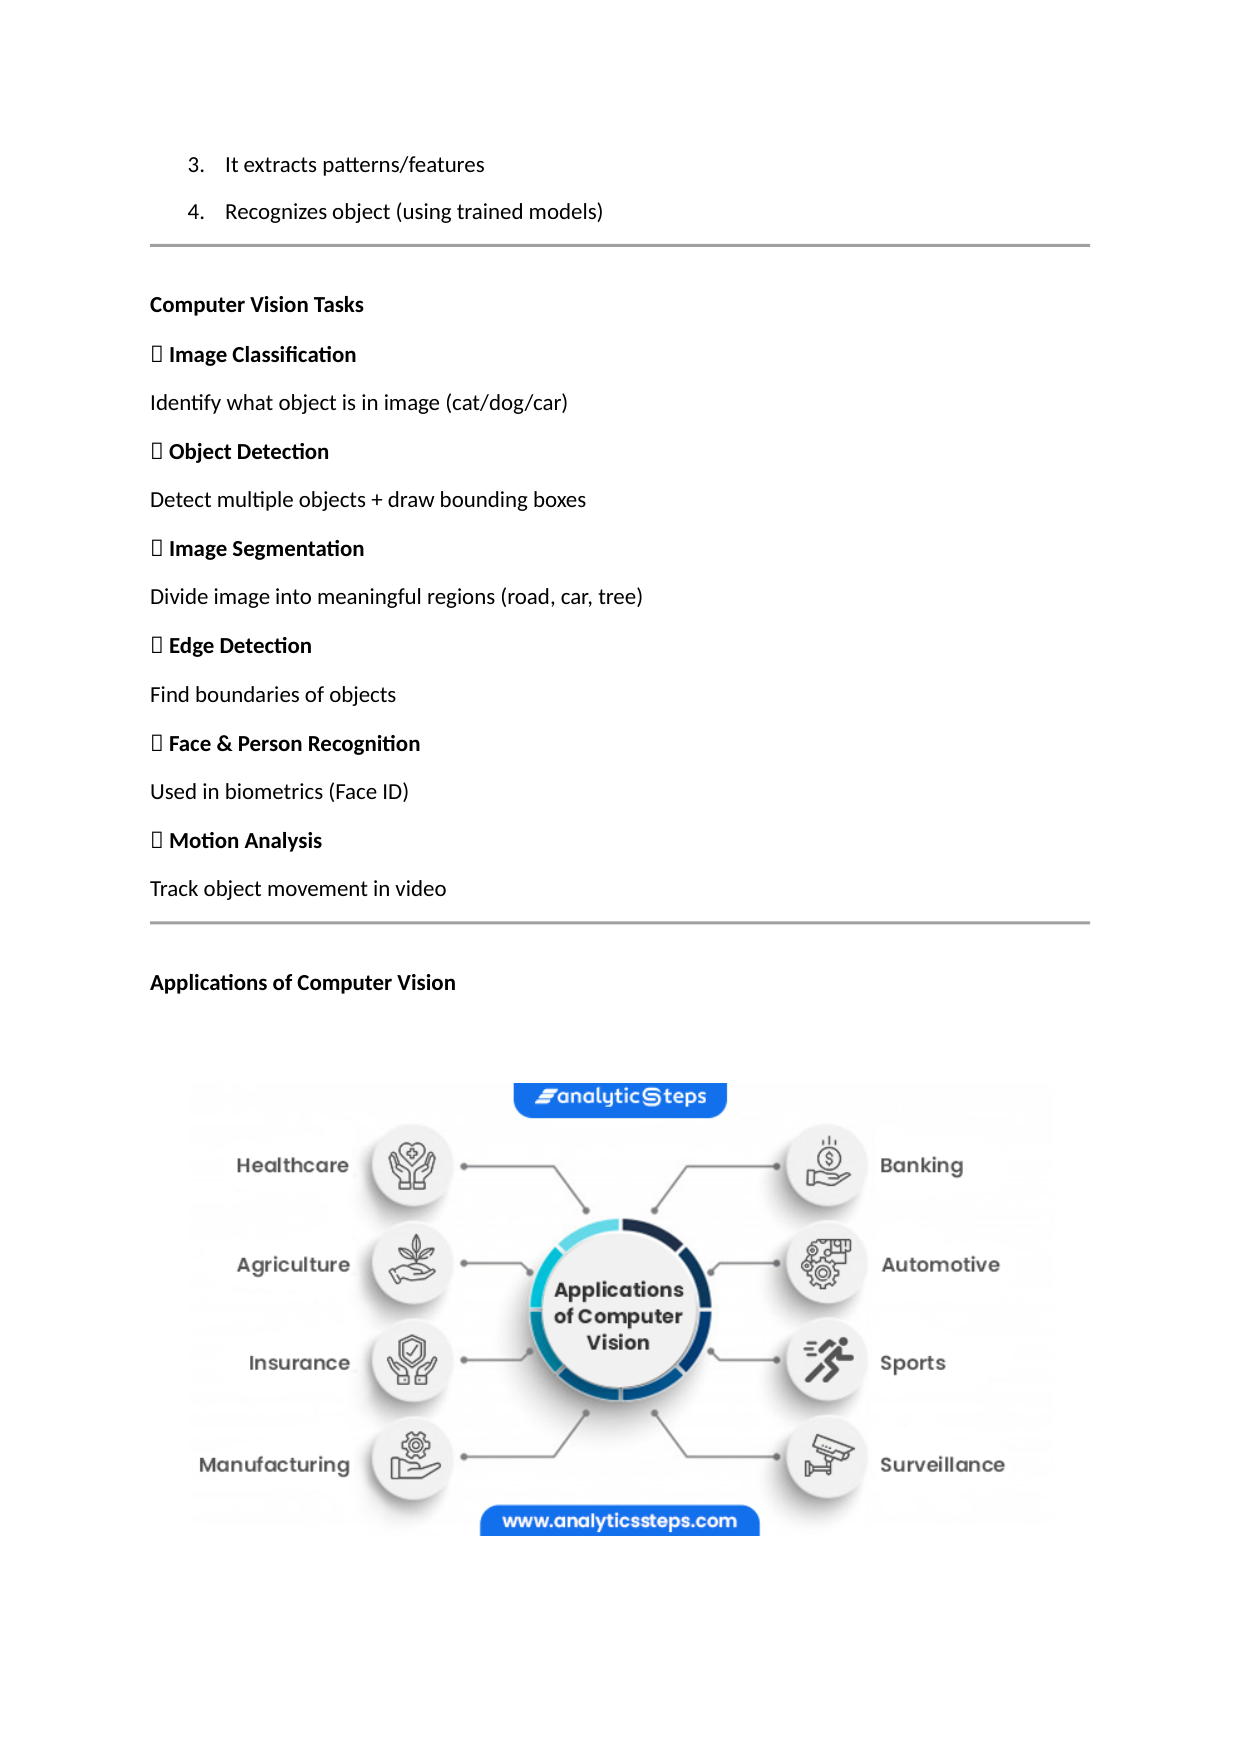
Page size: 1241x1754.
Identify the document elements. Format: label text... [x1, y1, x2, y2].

text 🔹 Face & Person Recognition [150, 727, 1090, 758]
text Track object movement in video [150, 874, 1090, 902]
text Applications of Computer Vision [150, 968, 1090, 996]
text Computer Vision Tasks [150, 291, 1090, 319]
text 🔹 Object Detection [150, 435, 1090, 466]
text Identify what object is in image (cat/dog/car) [150, 388, 1090, 416]
text Find boundaries of objects [150, 680, 1090, 708]
list It extracts patterns/features [187, 150, 1090, 178]
text 🔹 Image Segmentation [150, 532, 1090, 563]
text Divide image into meaningful regions (road, car, tree) [150, 582, 1090, 611]
list Recognizes object (using trained models) [187, 197, 1090, 225]
text Used in biometrics (Face ID) [150, 777, 1090, 805]
text 🔹 Motion Analysis [150, 824, 1090, 855]
text 🔹 Edge Detection [150, 629, 1090, 661]
text 🔹 Image Classification [150, 337, 1090, 369]
text Detect multiple objects + draw bounding boxes [150, 485, 1090, 513]
picture [150, 1083, 1091, 1536]
